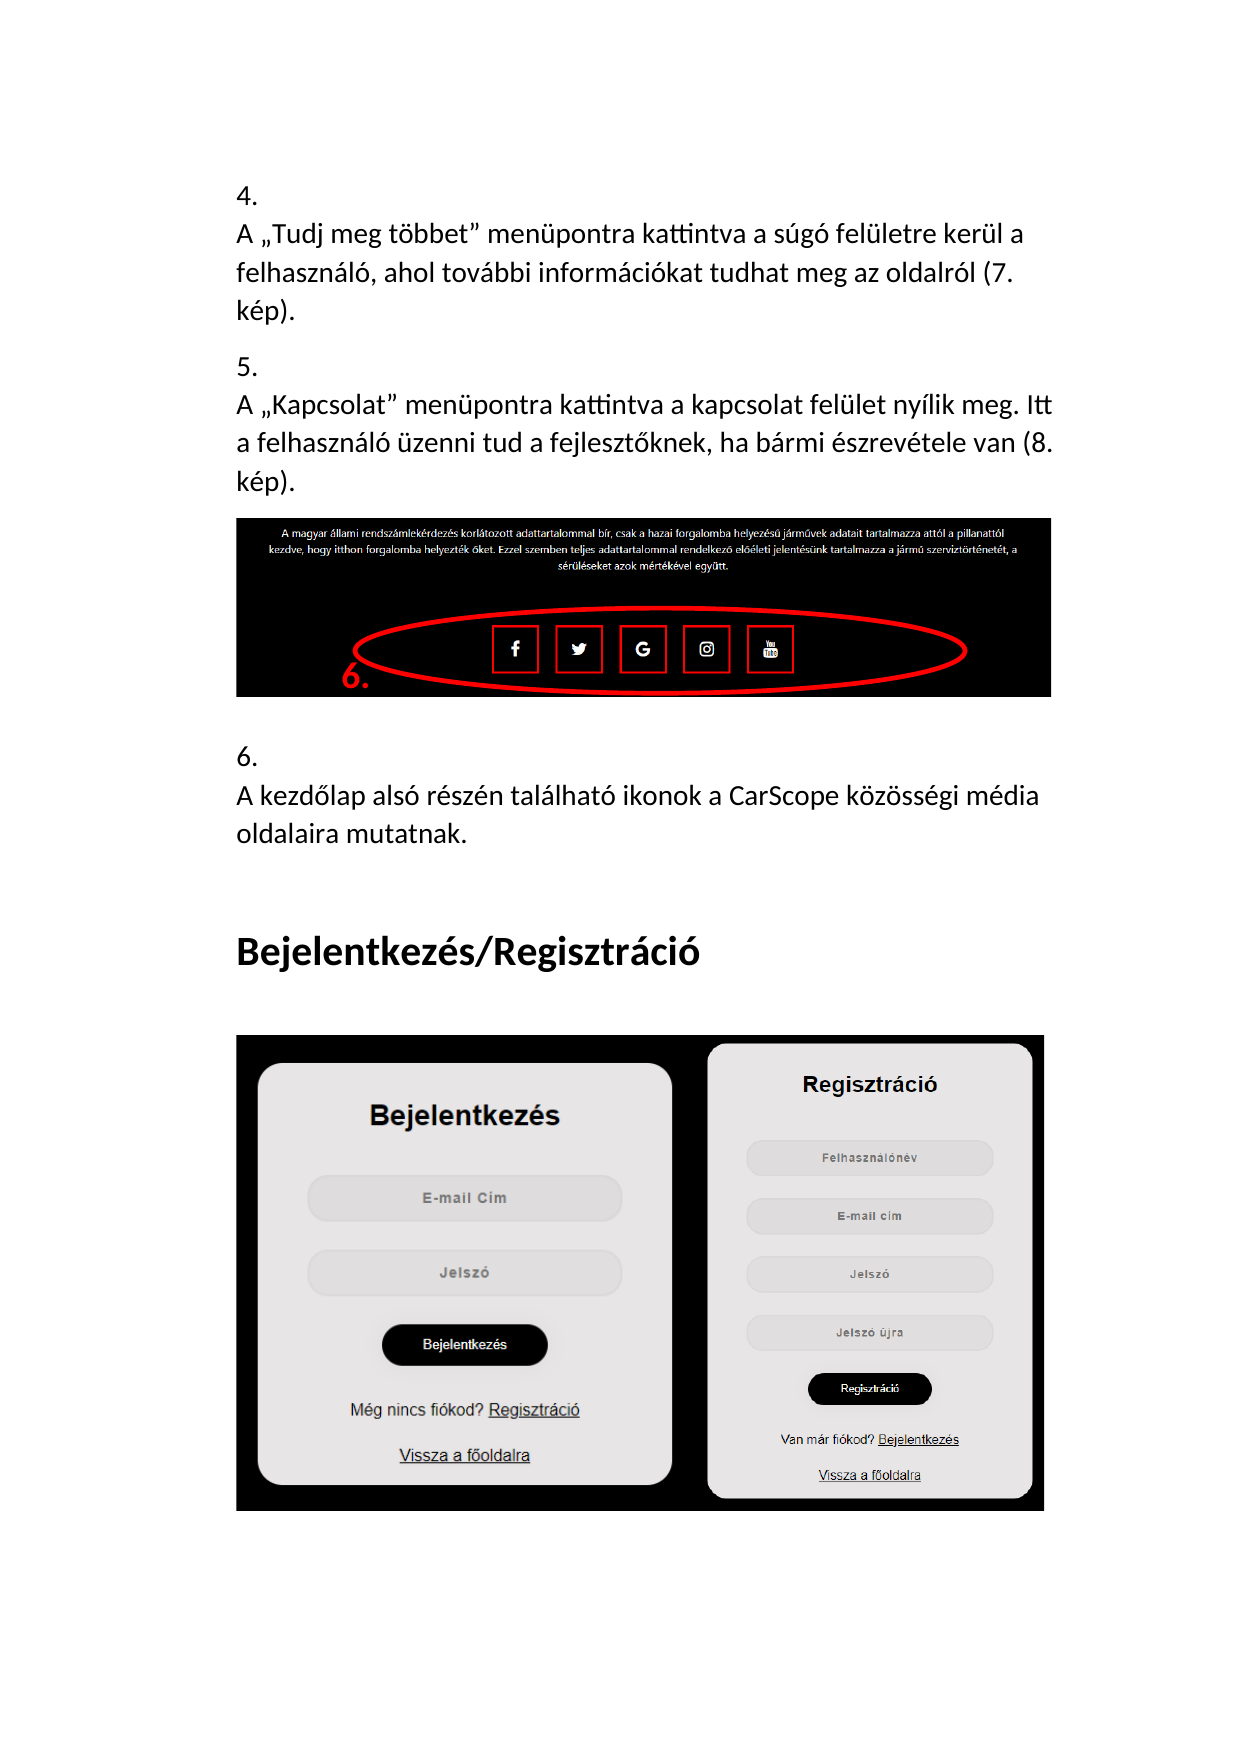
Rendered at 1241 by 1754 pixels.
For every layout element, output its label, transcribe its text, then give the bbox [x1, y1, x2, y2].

picture [236, 1035, 1045, 1511]
text 4. A „Tudj meg többet” menüpontra kattintva a súgó felületre kerül a felhasználó, ahol további információkat tudhat meg az oldalról (7. kép). [236, 177, 1063, 328]
picture [236, 518, 1052, 697]
subtitle Bejelentkezés/Regisztráció [236, 925, 1063, 1031]
text 5. A „Kapcsolat” menüpontra kattintva a kapcsolat felület nyílik meg. Itt a felhasználó üzenni tud a fejlesztőknek, ha bármi észrevétele van (8. kép). [236, 348, 1063, 498]
